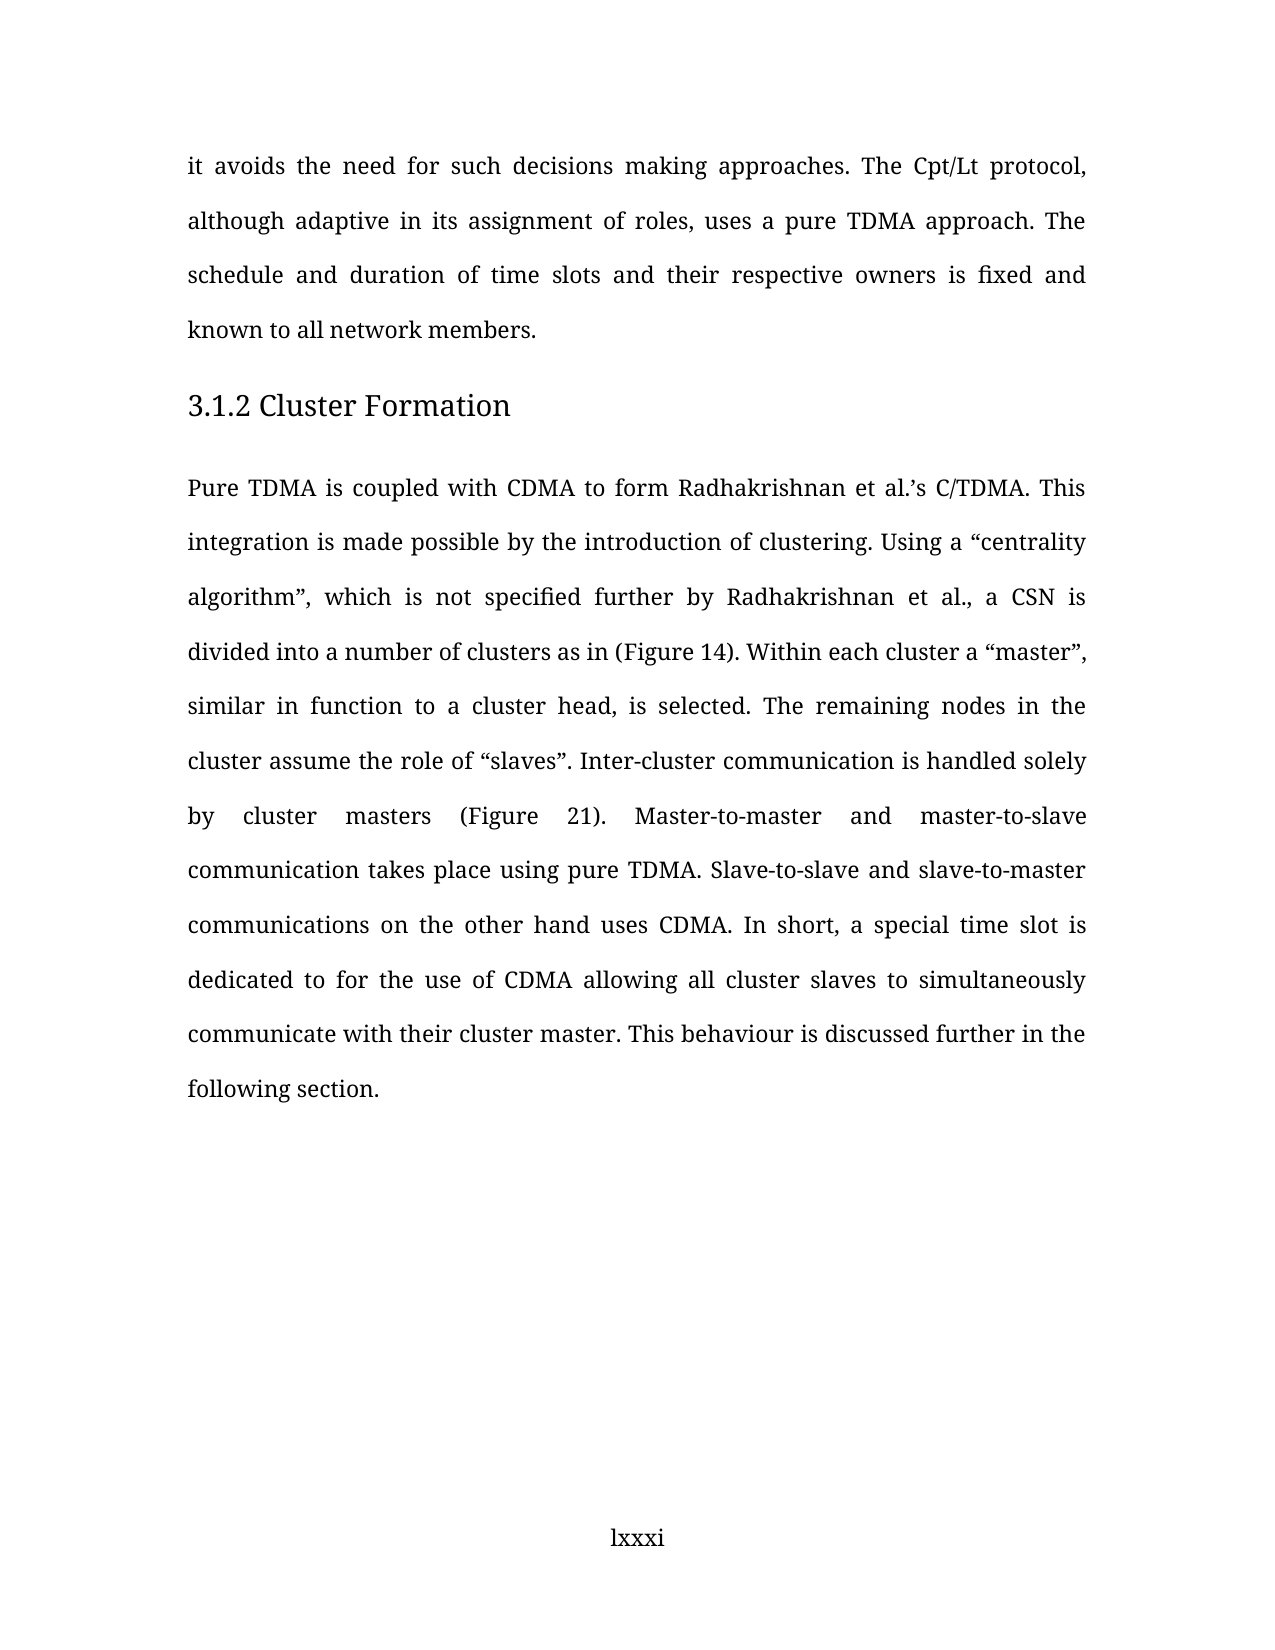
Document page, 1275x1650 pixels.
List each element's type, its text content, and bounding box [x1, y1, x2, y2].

text Pure TDMA is coupled with CDMA to form Radhakrishnan et al.’s C/TDMA. This integration is made possible by the introduction of clustering. Using a “centrality algorithm”, which is not specified further by Radhakrishnan et al., a CSN is divided into a number of clusters as in (Figure 14). Within each cluster a “master”, similar in function to a cluster head, is selected. The remaining nodes in the cluster assume the role of “slaves”. Inter-cluster communication is handled solely by cluster masters (Figure 21). Master-to-master and master-to-slave communication takes place using pure TDMA. Slave-to-slave and slave-to-master communications on the other hand uses CDMA. In short, a special time slot is dedicated to for the use of CDMA allowing all cluster slaves to simultaneously communicate with their cluster master. This behaviour is discussed further in the following section. [187, 471, 1087, 1104]
subtitle Cluster Formation [187, 385, 1087, 425]
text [187, 150, 1087, 345]
